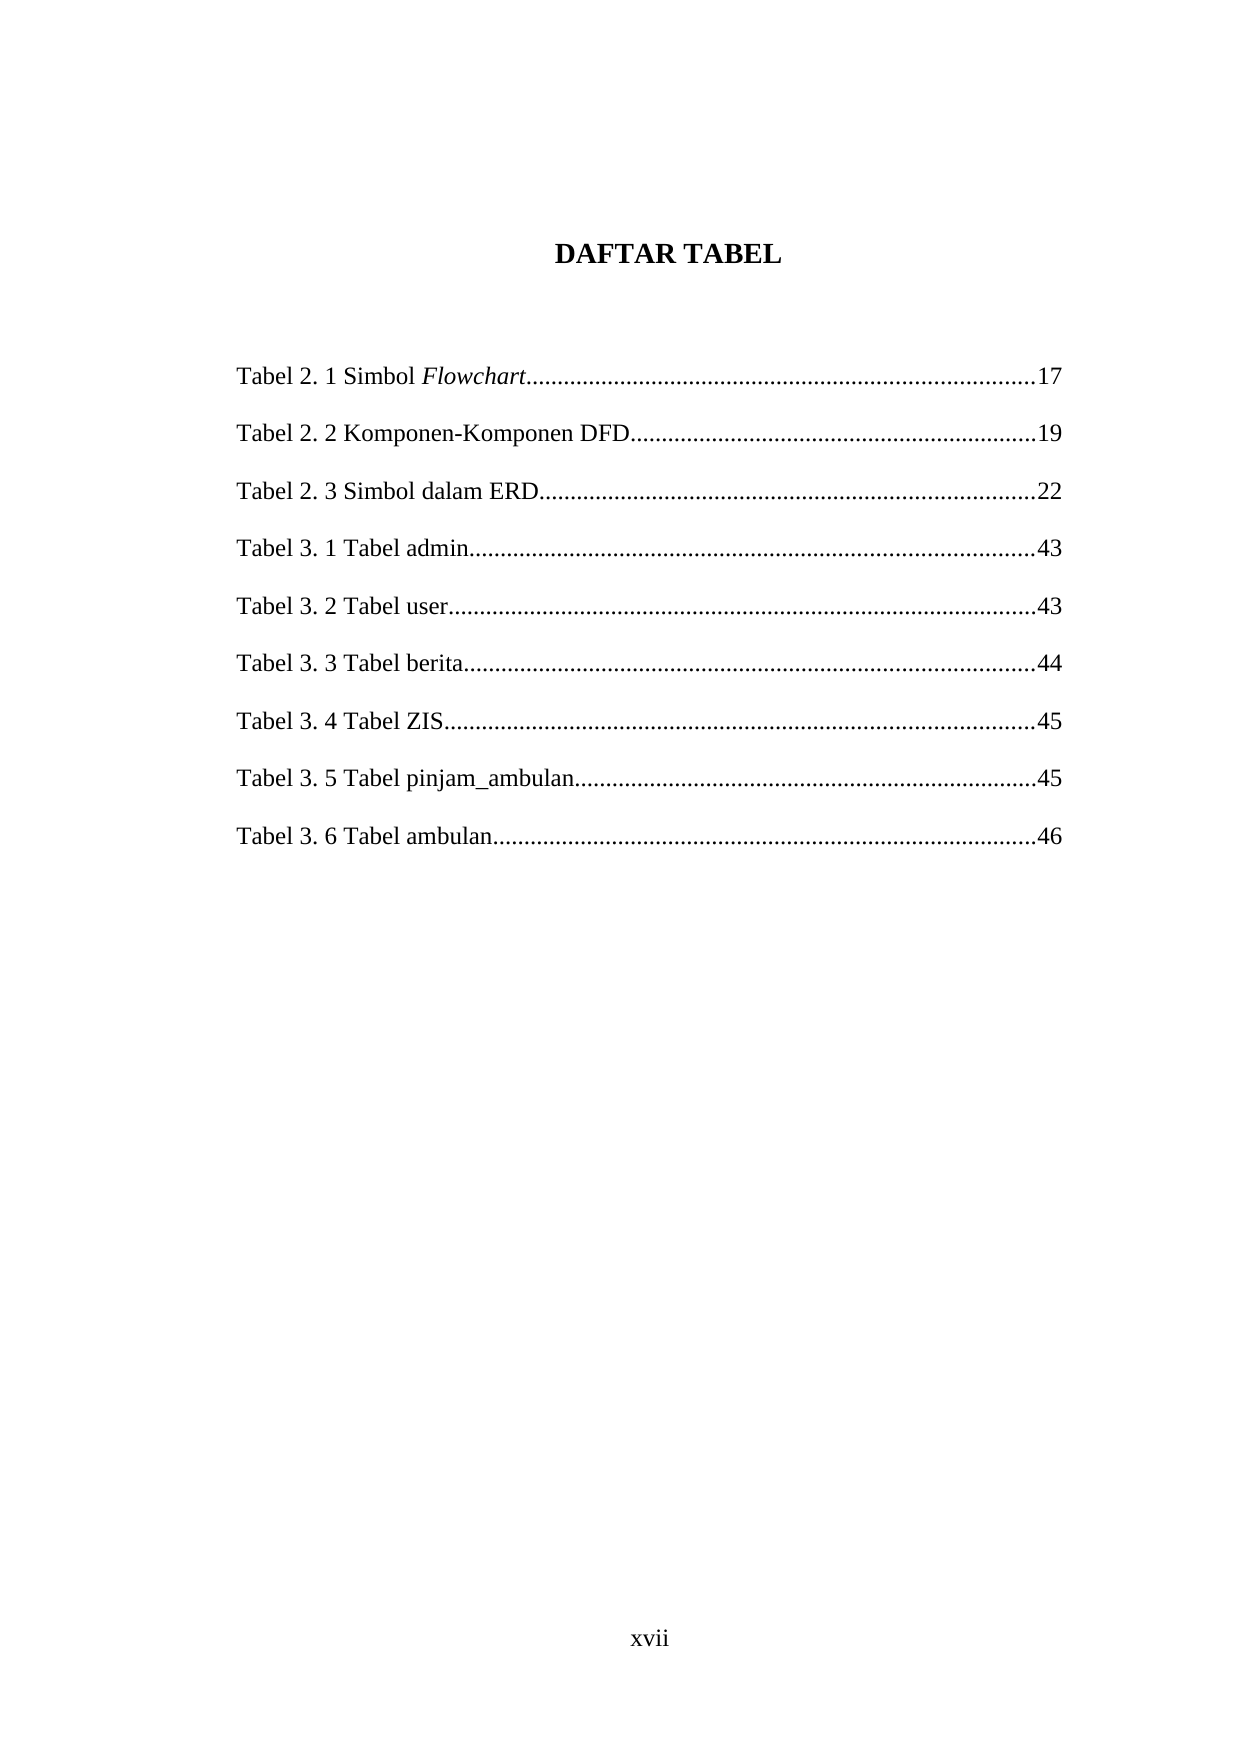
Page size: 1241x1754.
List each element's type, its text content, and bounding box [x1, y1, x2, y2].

text Tabel 2. 3 Simbol dalam ERD 22 [236, 476, 1063, 504]
text Tabel 3. 4 Tabel ZIS 45 [236, 706, 1063, 734]
text Tabel 3. 5 Tabel pinjam_ambulan 45 [236, 763, 1063, 792]
text Tabel 3. 6 Tabel ambulan 46 [236, 821, 1063, 849]
text Tabel 2. 1 Simbol Flowchart 17 [236, 361, 1063, 389]
text Tabel 3. 3 Tabel berita 44 [236, 648, 1063, 677]
subtitle DAFTAR TABEL [274, 236, 1063, 270]
text Tabel 3. 1 Tabel admin 43 [236, 533, 1063, 562]
text Tabel 3. 2 Tabel user 43 [236, 591, 1063, 619]
text Tabel 2. 2 Komponen-Komponen DFD 19 [236, 418, 1063, 447]
